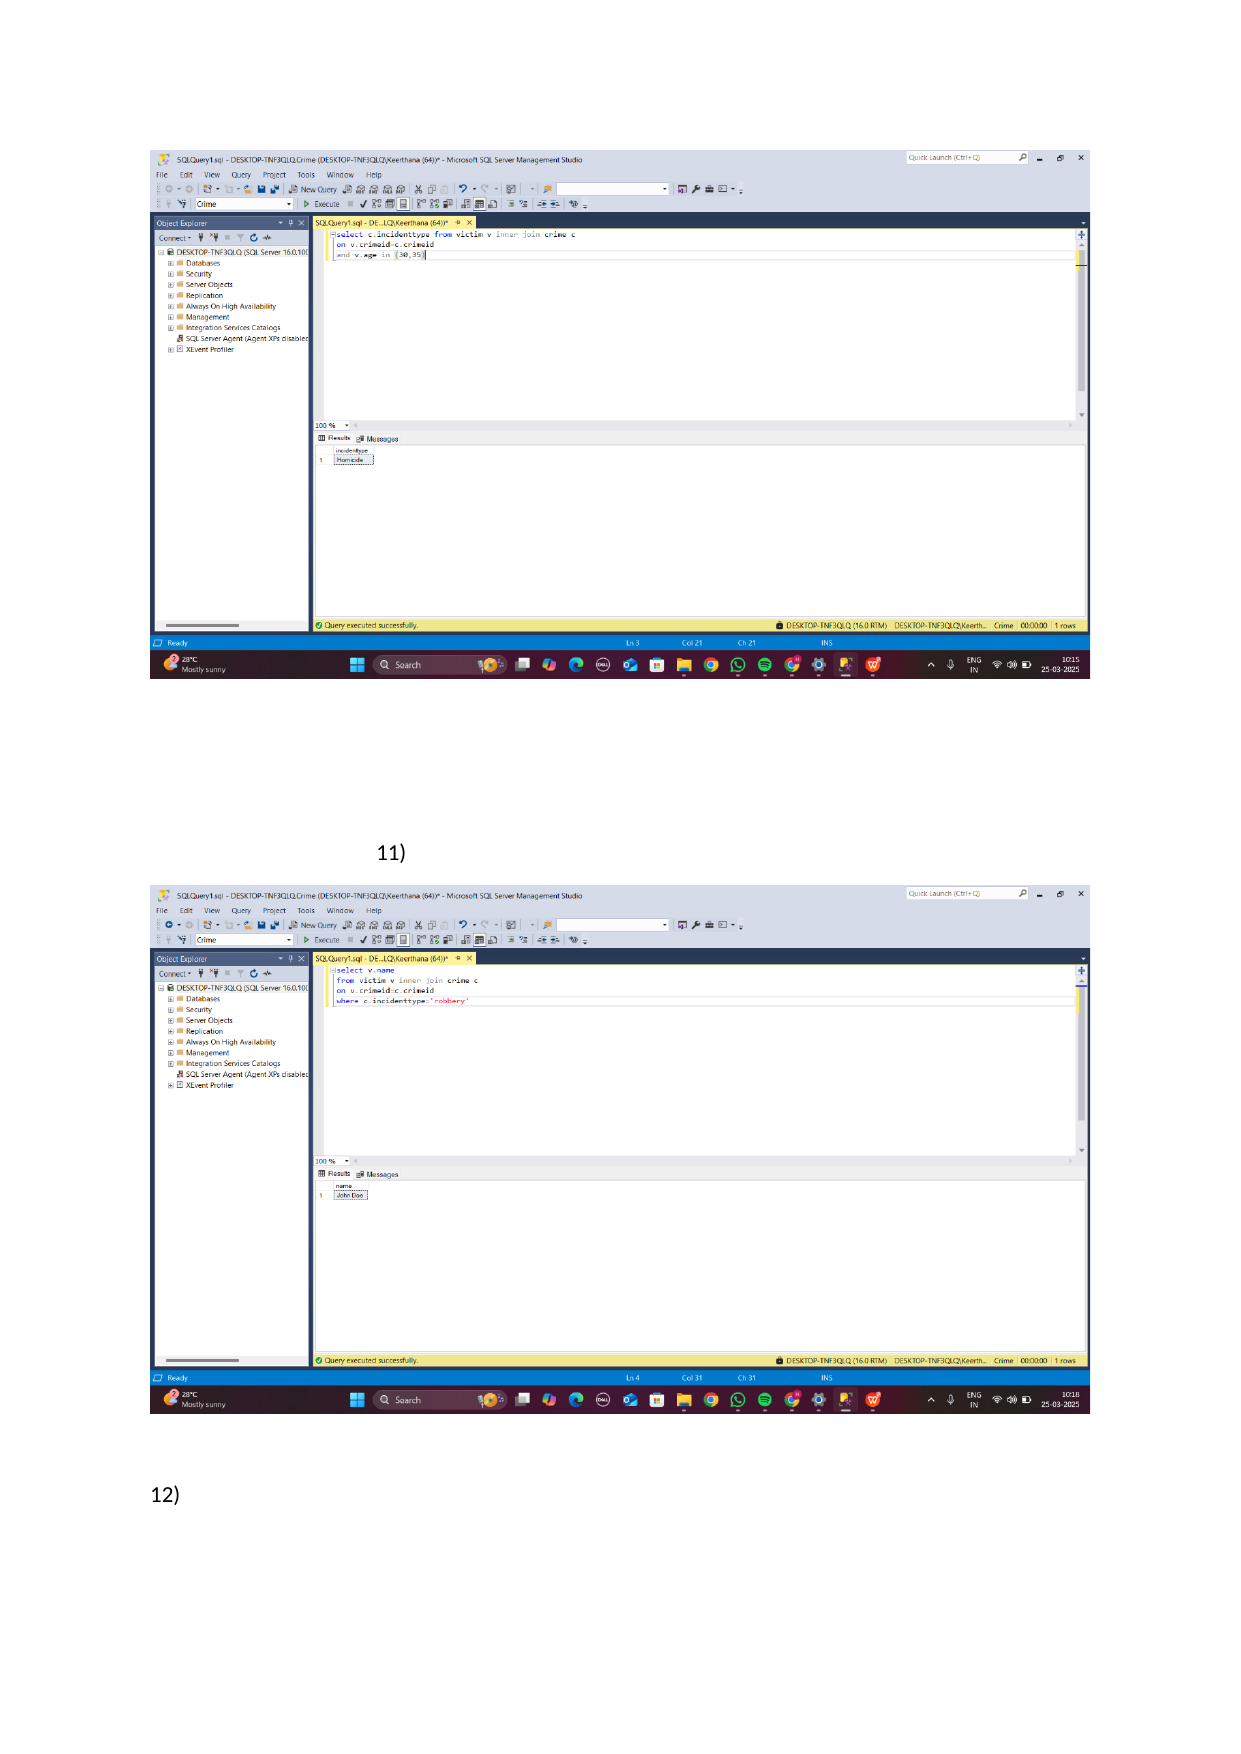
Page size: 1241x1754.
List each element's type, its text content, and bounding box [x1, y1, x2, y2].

text 12) [150, 1480, 1090, 1508]
text 11) [150, 838, 1090, 866]
picture [150, 150, 1091, 679]
picture [150, 885, 1091, 1414]
